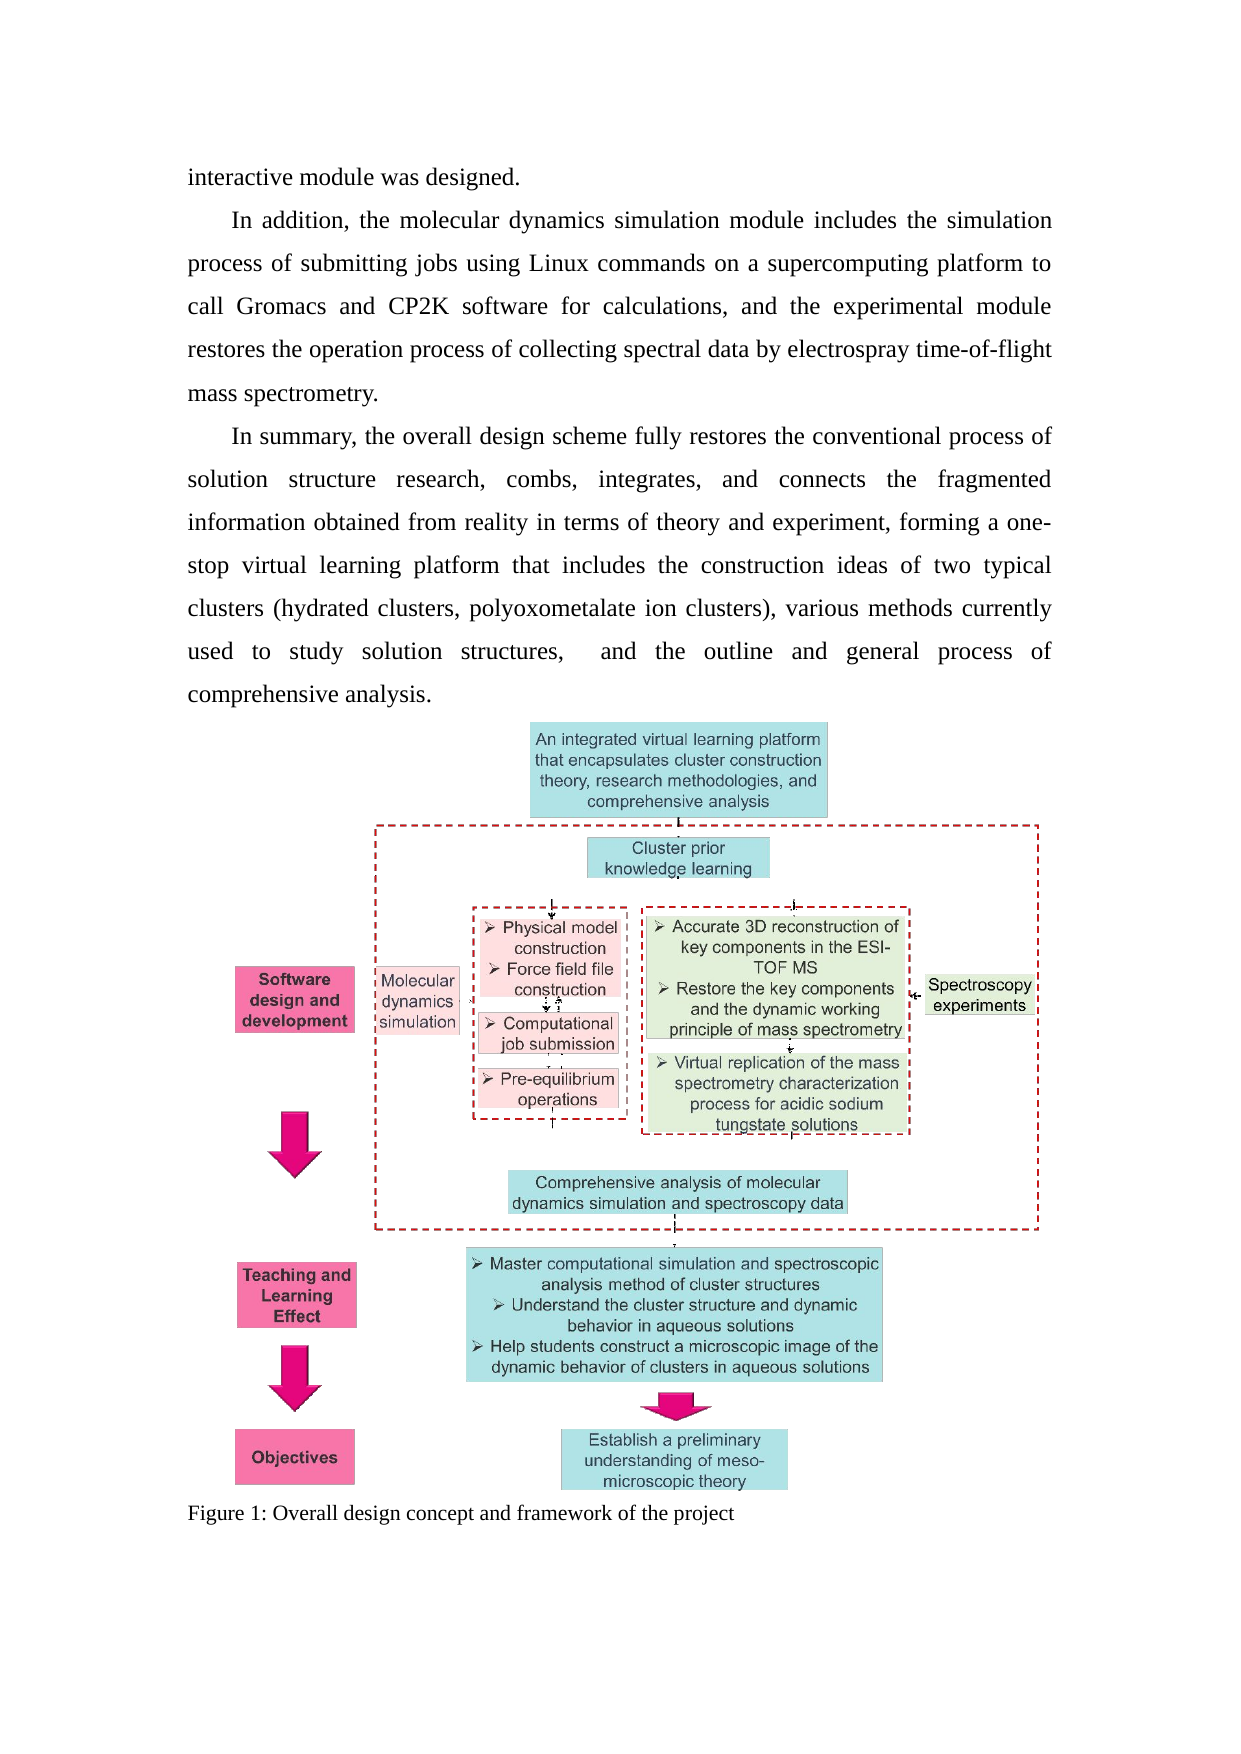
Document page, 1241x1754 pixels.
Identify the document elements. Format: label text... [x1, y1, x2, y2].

picture [231, 722, 1047, 1501]
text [187, 162, 1053, 191]
text In summary, the overall design scheme fully restores the conventional process of solution structure research, combs, integrates, and connects the fragmented information obtained from reality in terms of theory and experiment, forming a one-stop virtual learning platform that includes the construction ideas of two typical clusters (hydrated clusters, polyoxometalate ion clusters), various methods currently used to study solution structures, and the outline and general process of comprehensive analysis. [187, 421, 1053, 708]
text Figure 1: Overall design concept and framework of the project [187, 1500, 1053, 1526]
text In addition, the molecular dynamics simulation module includes the simulation process of submitting jobs using Linux commands on a supercomputing platform to call Gromacs and CP2K software for calculations, and the experimental module restores the operation process of collecting spectral data by electrospray time-of-flight mass spectrometry. [187, 205, 1053, 406]
